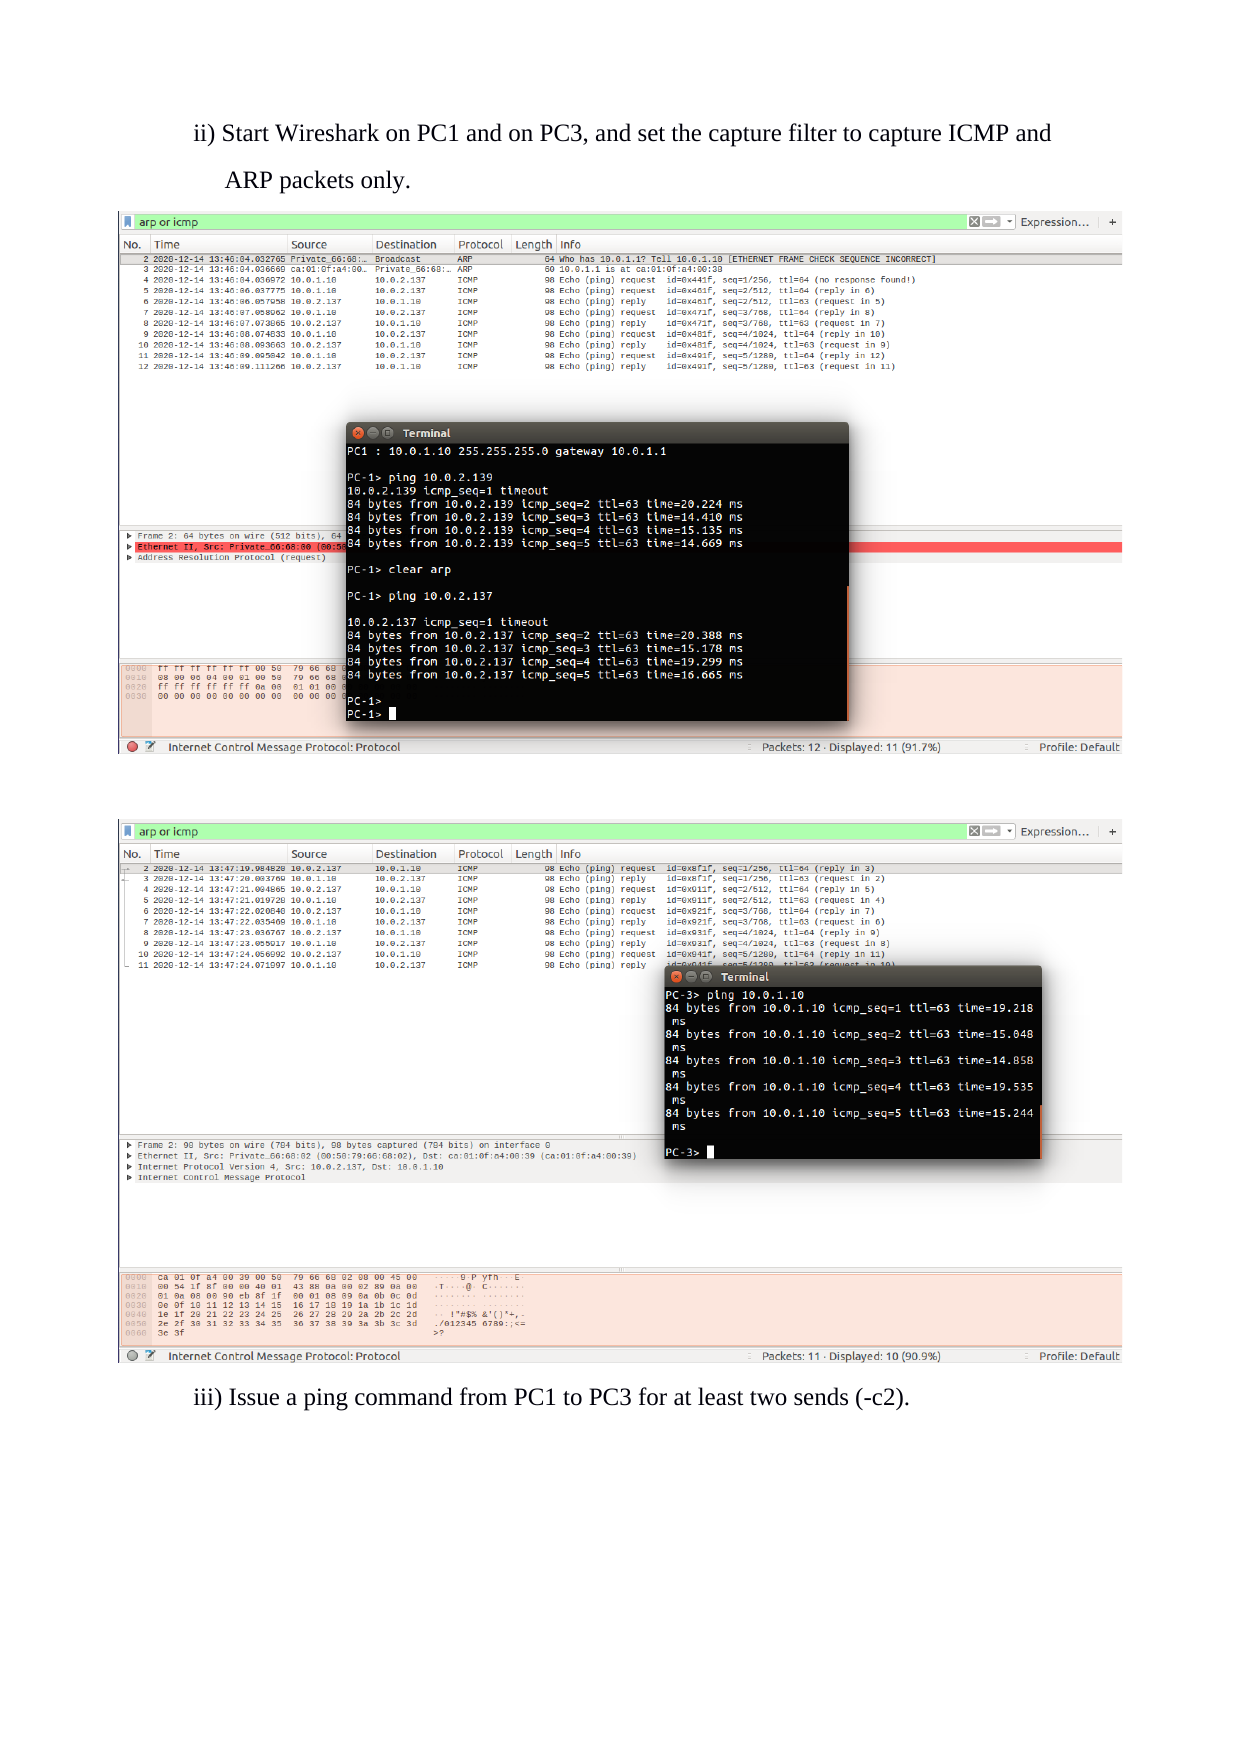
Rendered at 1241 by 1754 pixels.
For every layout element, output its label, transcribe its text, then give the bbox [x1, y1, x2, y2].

text iii) Issue a ping command from PC1 to PC3 for at least two sends (-c2). [118, 1363, 1122, 1411]
text ARP packets only. [118, 165, 1122, 194]
text ii) Start Wireshark on PC1 and on PC3, and set the capture filter to capture ICMP and [118, 118, 1122, 147]
picture [118, 819, 1123, 1363]
picture [118, 211, 1123, 754]
